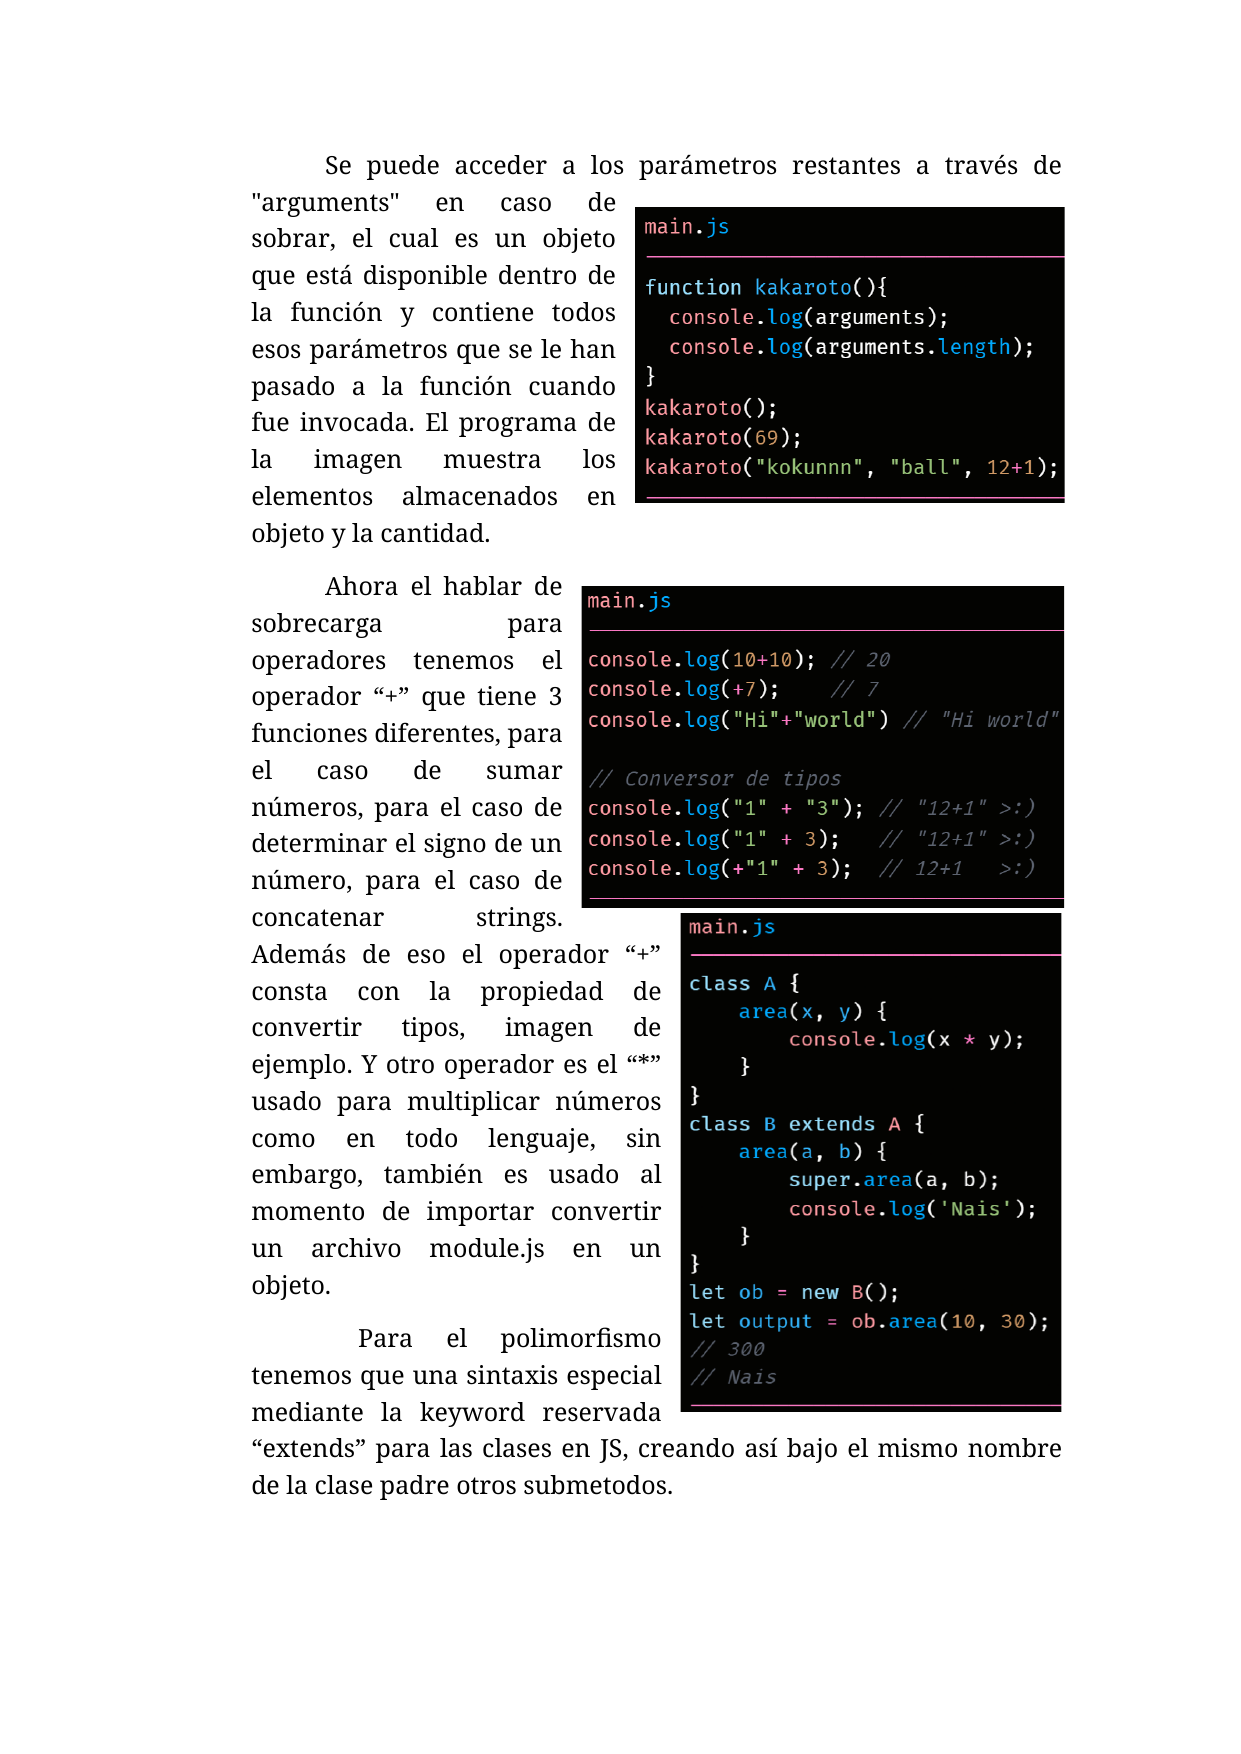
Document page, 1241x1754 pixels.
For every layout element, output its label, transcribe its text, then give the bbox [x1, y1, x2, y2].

picture [581, 586, 1065, 908]
picture [635, 207, 1065, 503]
picture [680, 913, 1062, 1412]
text Para el polimorfismo tenemos que una sintaxis especial mediante la keyword reservada “extends” para las clases en JS, creando así bajo el mismo nombre de la clase padre otros submetodos. [251, 1321, 1063, 1502]
